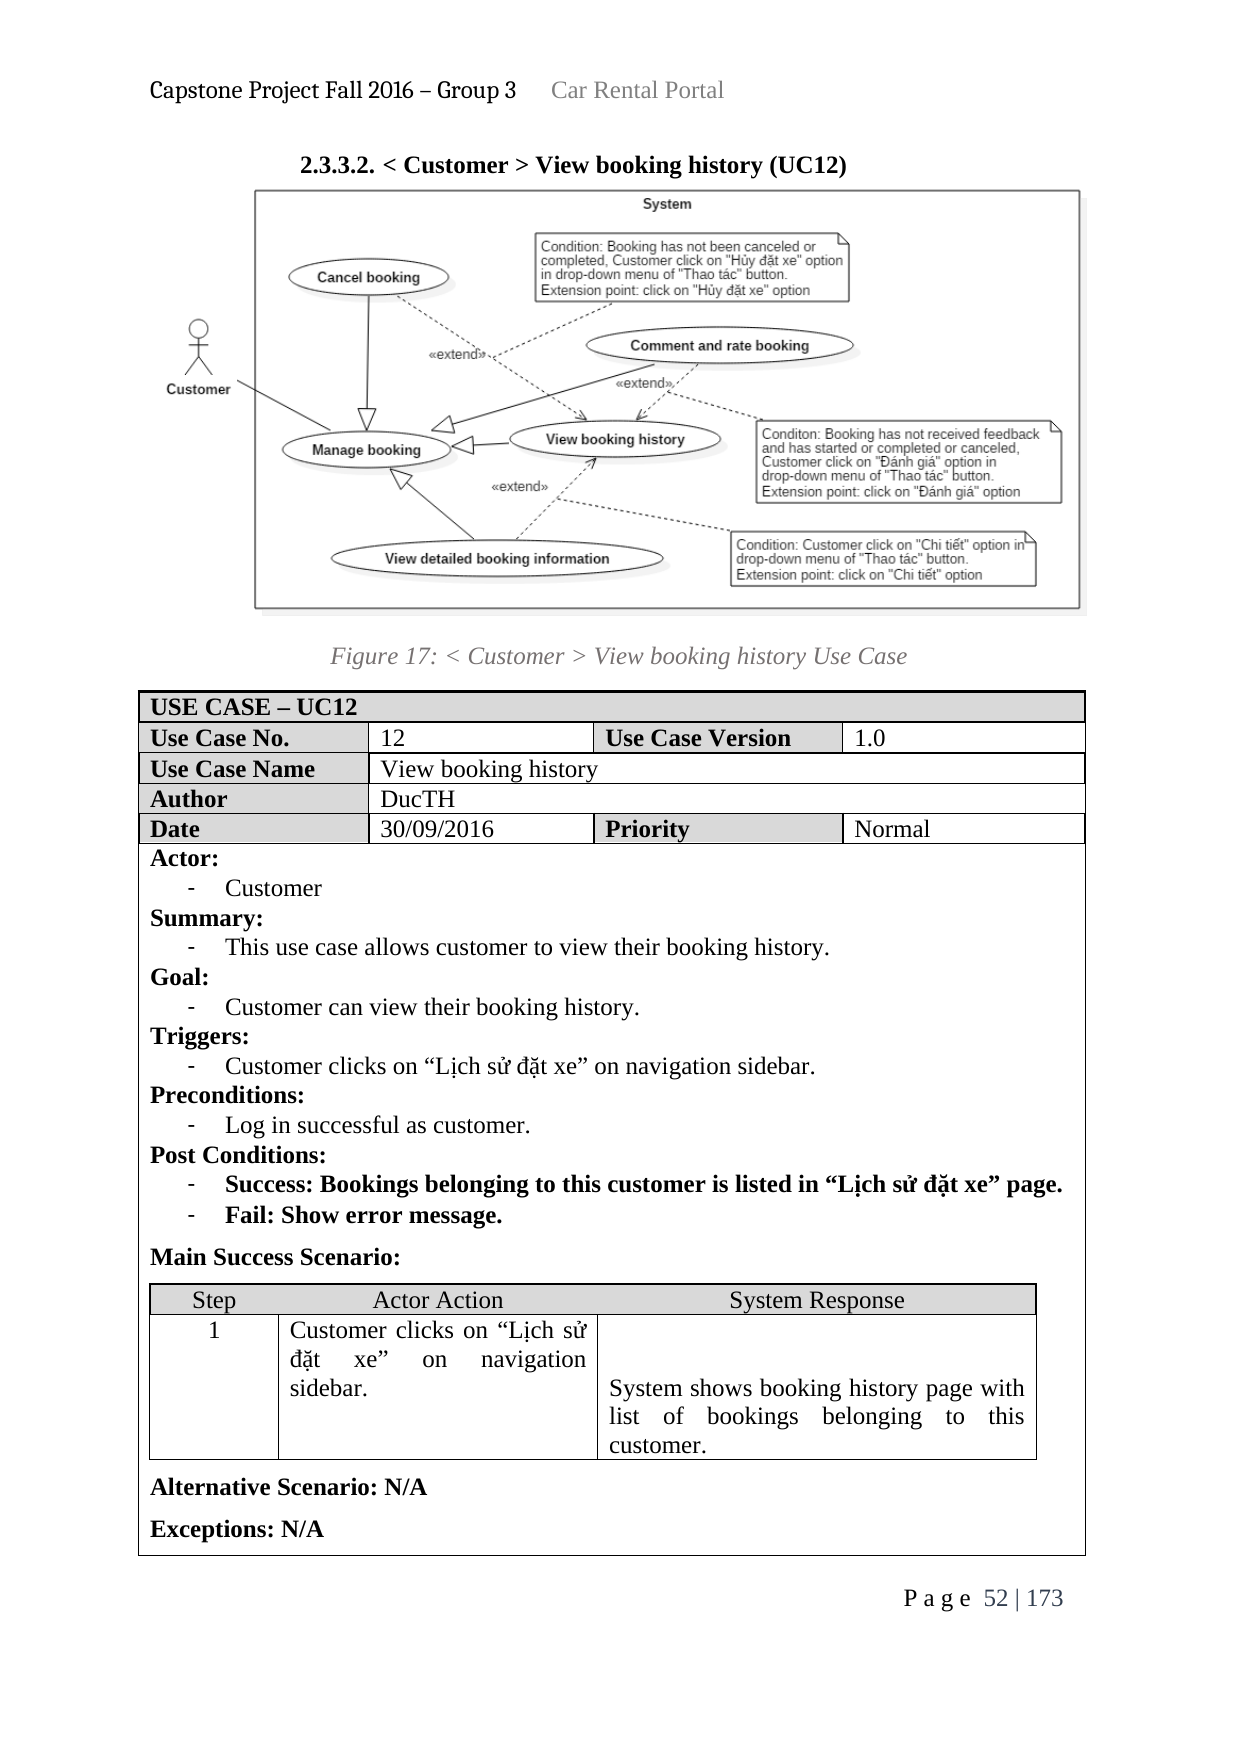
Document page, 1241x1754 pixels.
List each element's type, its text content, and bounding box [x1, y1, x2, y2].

subtitle < Customer > View booking history (UC12) [300, 150, 1090, 179]
table_cell Use Case Version [594, 723, 842, 752]
table_cell 30/09/2016 [370, 814, 593, 842]
text Figure 17: < Customer > View booking history Use Case [150, 641, 1090, 669]
table_cell 12 [369, 723, 593, 752]
table_cell Normal [844, 814, 1084, 842]
table_cell Use Case Name [140, 753, 368, 783]
table_header USE CASE – UC12 [140, 693, 1084, 721]
table_cell Date [140, 814, 368, 842]
table_cell Use Case No. [139, 723, 368, 752]
table_cell 1.0 [843, 723, 1085, 752]
table_cell Priority [595, 814, 842, 842]
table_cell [139, 844, 1085, 1555]
table_cell DucTH [369, 784, 1085, 813]
picture [151, 181, 1089, 622]
table_cell Author [139, 784, 368, 813]
table_cell View booking history [370, 754, 1084, 783]
